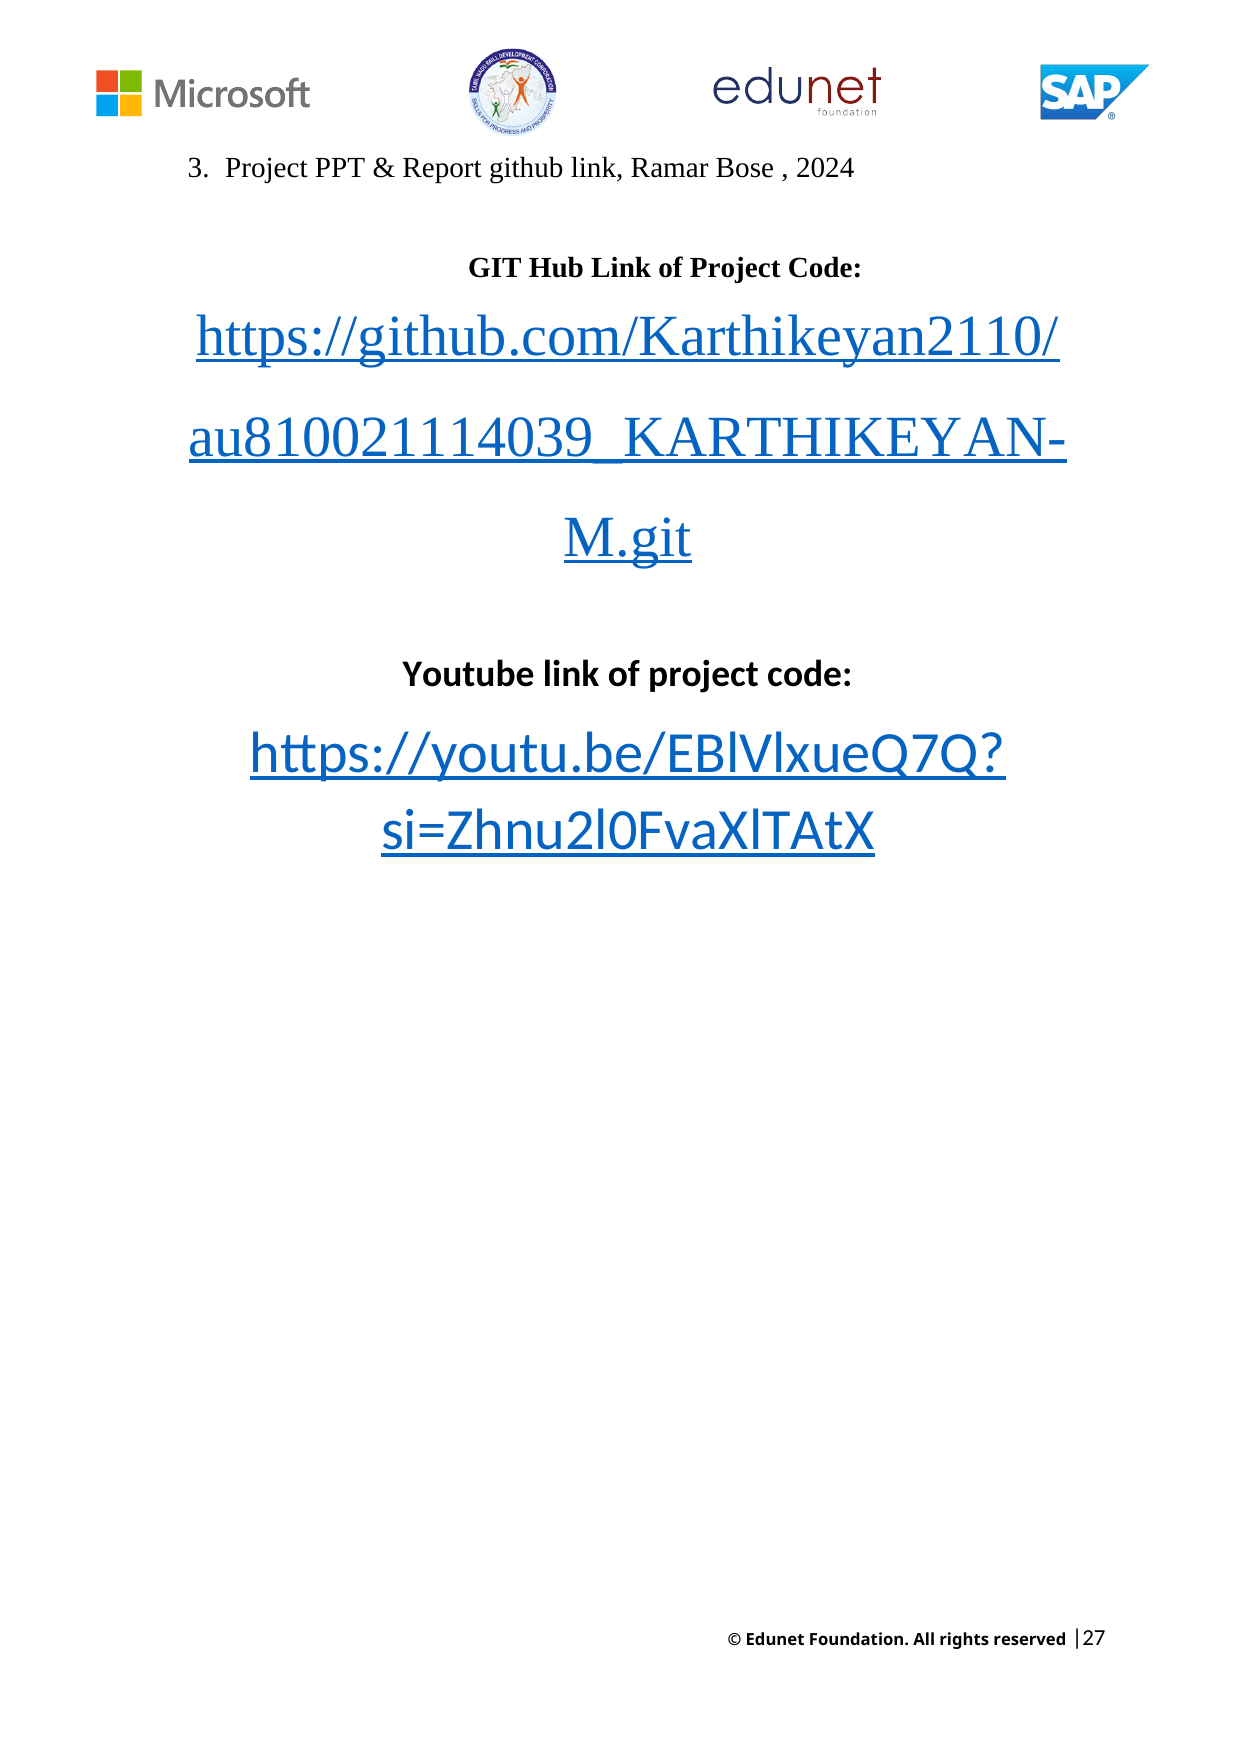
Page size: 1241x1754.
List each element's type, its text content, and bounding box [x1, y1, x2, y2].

text Youtube link of project code: [150, 650, 1105, 696]
picture [91, 65, 316, 121]
list Project PPT & Report github link, Ramar Bose , 2024 [187, 150, 1105, 183]
text GIT Hub Link of Project Code: [225, 251, 1105, 284]
text https://github.com/Karthikeyan2110/au810021114039_KARTHIKEYAN-M.git [150, 301, 1105, 569]
picture [1039, 63, 1151, 121]
text https://youtu.be/EBlVlxueQ7Q?si=Zhnu2l0FvaXlTAtX [150, 716, 1105, 864]
picture [706, 60, 889, 122]
picture [466, 45, 558, 137]
